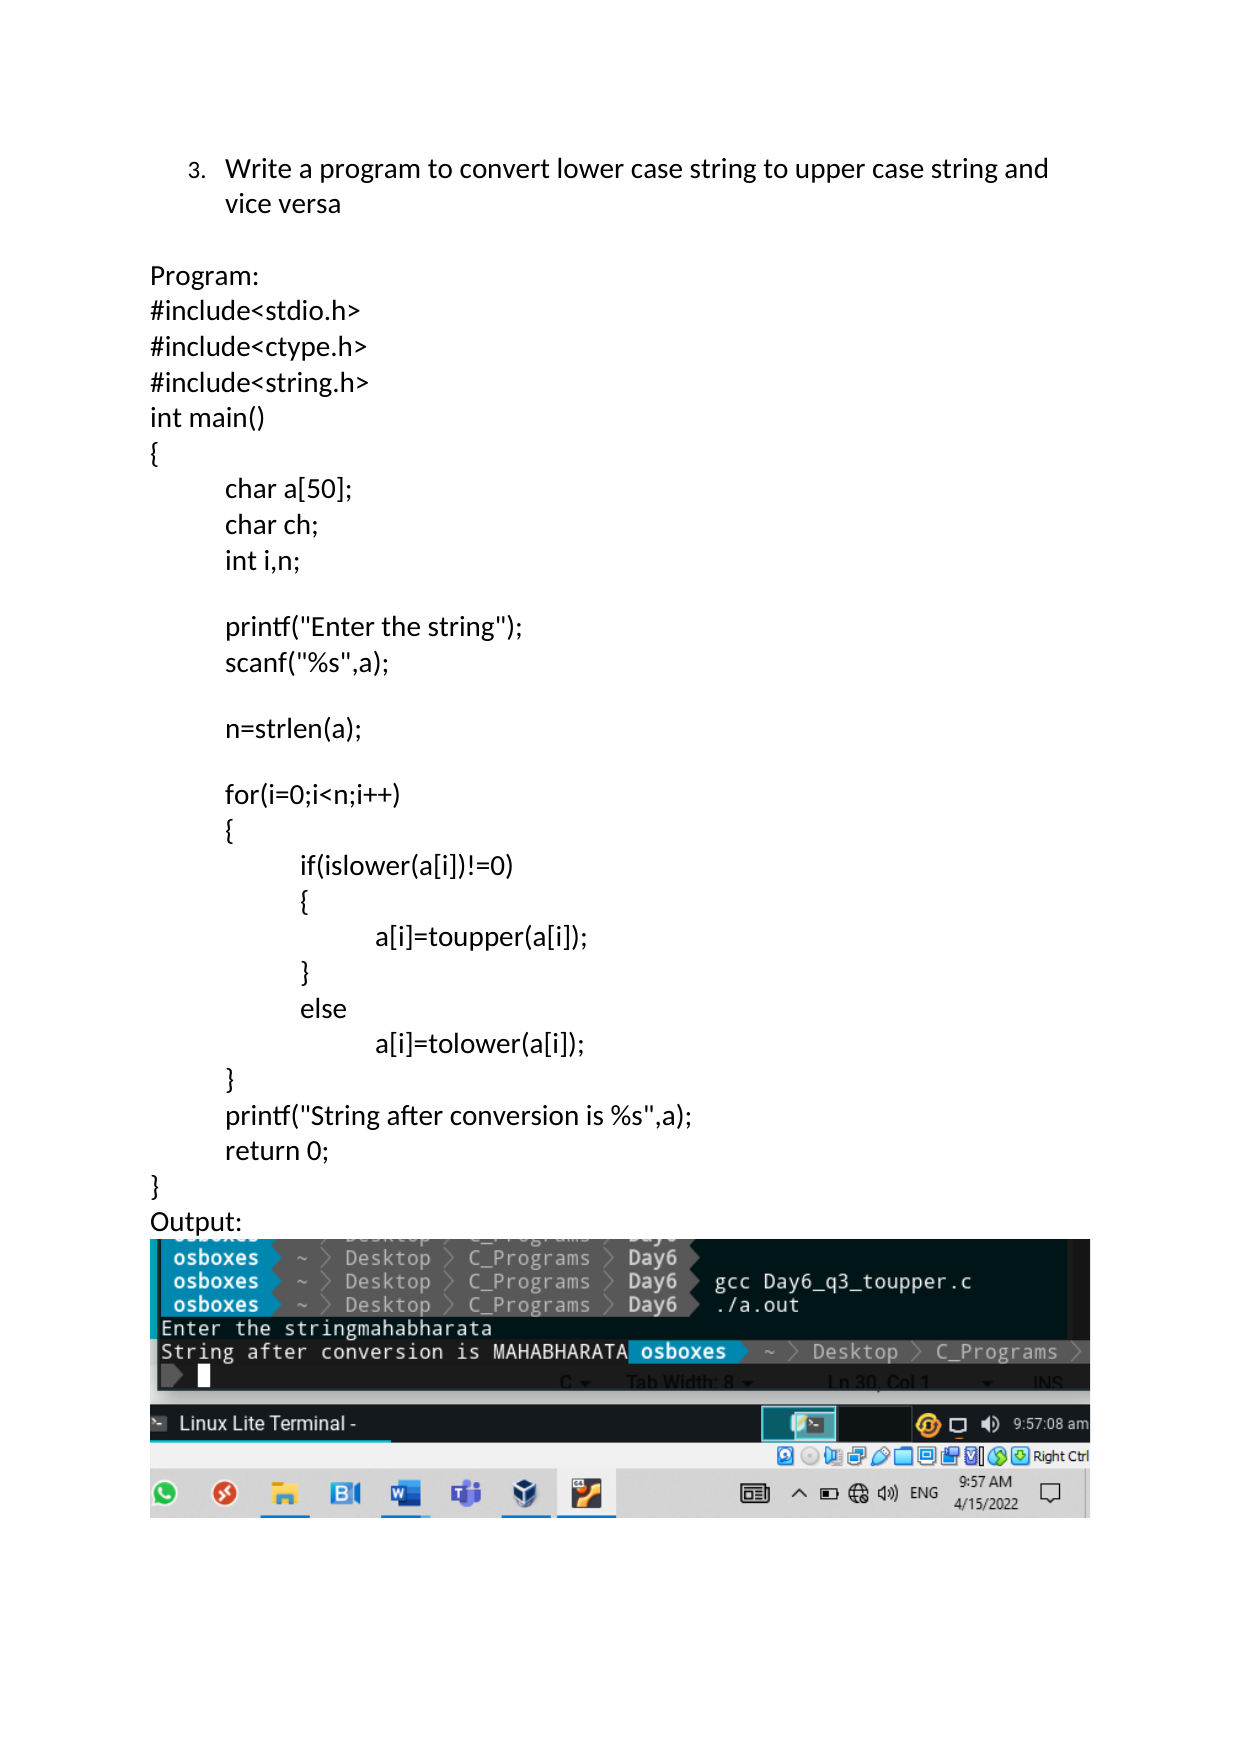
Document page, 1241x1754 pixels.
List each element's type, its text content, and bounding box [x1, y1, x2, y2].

list Write a program to convert lower case string to upper case string and vice versa [187, 150, 1090, 221]
picture [236, 1277, 246, 1288]
text } [150, 1061, 1090, 1097]
text else [150, 990, 1090, 1025]
picture [150, 1239, 1091, 1518]
picture [249, 1253, 258, 1265]
text printf("Enter the string"); [150, 608, 1090, 644]
picture [212, 1300, 222, 1311]
text #include<string.h> [150, 364, 1090, 399]
picture [236, 1300, 246, 1311]
text printf("String after conversion is %s",a); [150, 1097, 1090, 1132]
text Program: [150, 257, 1090, 292]
text int main() [150, 399, 1090, 435]
picture [224, 1300, 233, 1311]
picture [212, 1253, 222, 1265]
picture [200, 1248, 209, 1265]
picture [188, 1300, 196, 1311]
text int i,n; [150, 542, 1090, 577]
text #include<stdio.h> [150, 292, 1090, 328]
text for(i=0;i<n;i++) [150, 776, 1090, 812]
text scanf("%s",a); [150, 644, 1090, 679]
picture [188, 1277, 196, 1288]
text Output: [150, 1203, 1090, 1239]
text char a[50]; [150, 471, 1090, 506]
picture [188, 1253, 196, 1265]
picture [200, 1272, 209, 1288]
picture [175, 1300, 185, 1311]
picture [212, 1277, 222, 1288]
picture [224, 1253, 233, 1265]
text return 0; [150, 1132, 1090, 1168]
text #include<ctype.h> [150, 328, 1090, 364]
picture [249, 1277, 258, 1288]
text { [150, 812, 1090, 847]
picture [236, 1253, 246, 1265]
text } [150, 1168, 1090, 1203]
picture [200, 1295, 209, 1311]
text { [150, 435, 1090, 471]
picture [224, 1277, 233, 1288]
text char ch; [150, 506, 1090, 542]
text if(islower(a[i])!=0) [150, 847, 1090, 883]
picture [175, 1277, 185, 1288]
text a[i]=tolower(a[i]); [150, 1025, 1090, 1061]
picture [175, 1253, 185, 1265]
picture [249, 1300, 258, 1311]
text { [150, 883, 1090, 918]
text n=strlen(a); [150, 710, 1090, 745]
text a[i]=toupper(a[i]); [150, 918, 1090, 954]
text } [150, 954, 1090, 990]
